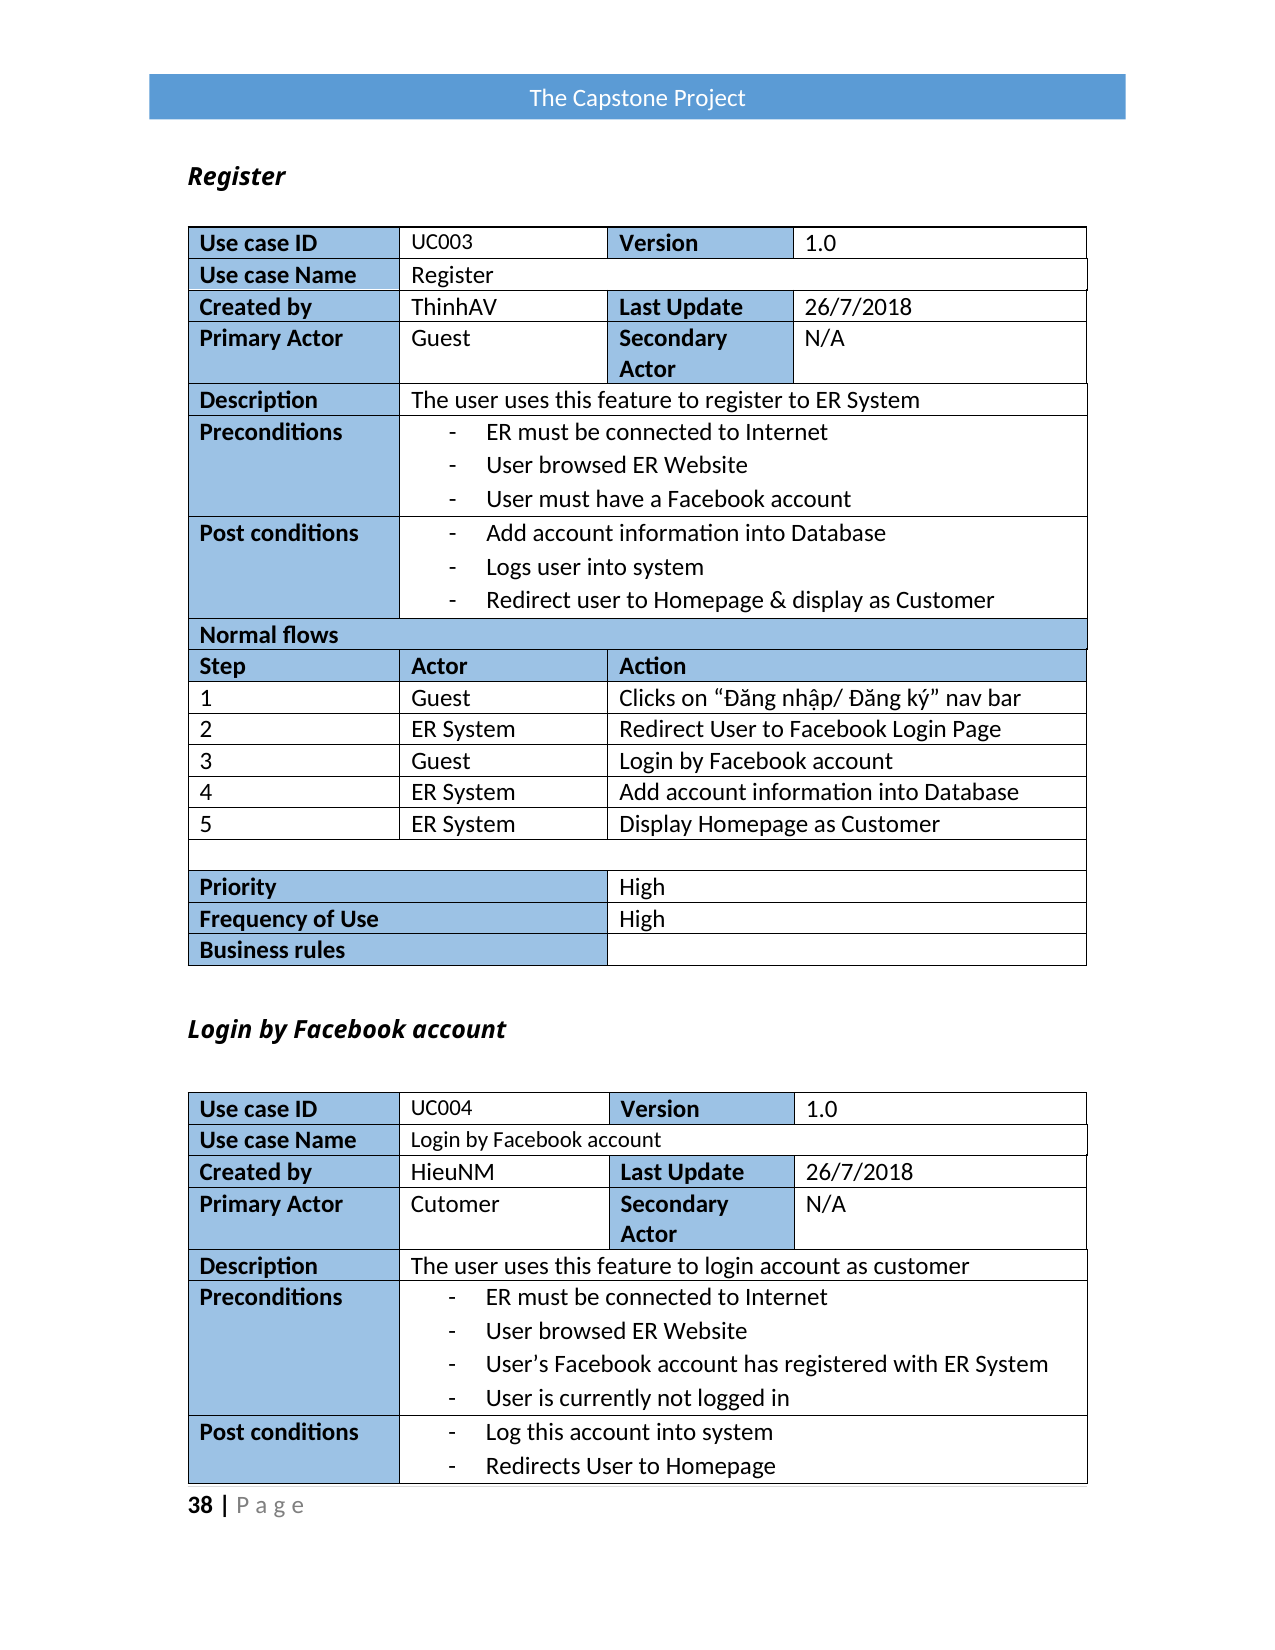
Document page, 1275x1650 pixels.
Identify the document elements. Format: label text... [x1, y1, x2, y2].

table_cell Redirect User to Facebook Login Page [608, 714, 1086, 744]
table_cell Step [189, 650, 399, 681]
table_cell Post conditions [189, 517, 399, 618]
table_cell [189, 840, 1086, 870]
table_cell Use case Name [189, 259, 399, 289]
table_cell 4 [189, 777, 399, 807]
table_cell ER System [400, 714, 607, 744]
table_header Use case ID [189, 228, 399, 258]
table_cell Preconditions [189, 416, 399, 516]
table_cell Created by [189, 291, 399, 321]
table_cell Add account information into Database Logs user into system Redirect user to Homepage & display as Customer [400, 517, 1087, 618]
table_cell Description [189, 384, 399, 415]
table_header UC003 [400, 228, 607, 258]
table_cell N/A [795, 1188, 1086, 1249]
table_cell Login by Facebook account [400, 1125, 1087, 1155]
table_cell Add account information into Database [608, 777, 1086, 807]
table_cell Description [189, 1250, 399, 1280]
table_cell Guest [400, 745, 607, 776]
table_cell HieuNM [400, 1156, 609, 1187]
table_cell Log this account into system Redirects User to Homepage [400, 1416, 1087, 1483]
table_header 1.0 [795, 1093, 1086, 1124]
table_header Version [608, 228, 793, 258]
table_header UC004 [400, 1093, 609, 1124]
table_header Use case ID [189, 1093, 399, 1124]
table_cell Login by Facebook account [608, 745, 1086, 776]
table_cell ThinhAV [400, 291, 607, 321]
table_cell Business rules [189, 934, 607, 965]
table_cell 2 [189, 714, 399, 744]
table_cell Last Update [608, 291, 793, 321]
table_cell 1 [189, 682, 399, 712]
table_cell 26/7/2018 [794, 291, 1086, 321]
table_cell Preconditions [189, 1281, 399, 1415]
table_cell Cutomer [400, 1188, 609, 1249]
table_cell Secondary Actor [608, 322, 793, 383]
table_cell Post conditions [189, 1416, 399, 1483]
table_cell N/A [794, 322, 1086, 383]
table_cell High [608, 871, 1086, 902]
table_cell 3 [189, 745, 399, 776]
table_header Version [610, 1093, 794, 1124]
table_cell ER must be connected to Internet User browsed ER Website User must have a Facebook account [400, 416, 1087, 516]
table_cell Register [400, 259, 1087, 289]
table_cell ER System [400, 777, 607, 807]
table_cell Primary Actor [189, 322, 399, 383]
table_cell Clicks on “Đăng nhập/ Đăng ký” nav bar [608, 682, 1086, 712]
table_cell Created by [189, 1156, 399, 1187]
table_cell Guest [400, 682, 607, 712]
table_cell Primary Actor [189, 1188, 399, 1249]
table_cell The user uses this feature to register to ER System [400, 384, 1087, 415]
table_cell High [608, 903, 1086, 933]
table_cell Last Update [610, 1156, 794, 1187]
table_cell Frequency of Use [189, 903, 607, 933]
table_cell Use case Name [189, 1125, 399, 1155]
table_cell Guest [400, 322, 607, 383]
table_header 1.0 [794, 228, 1086, 258]
subtitle Register [187, 158, 1087, 226]
table_cell Normal flows [189, 619, 1087, 649]
table_cell [608, 934, 1086, 965]
table_cell Secondary Actor [610, 1188, 794, 1249]
table_cell Display Homepage as Customer [608, 808, 1086, 839]
table_cell Action [608, 650, 1086, 681]
table_cell Priority [189, 871, 607, 902]
table_cell Actor [400, 650, 607, 681]
table_cell ER System [400, 808, 607, 839]
table_cell ER must be connected to Internet User browsed ER Website User’s Facebook account has registered with ER System User is currently not logged in [400, 1281, 1087, 1415]
table_cell 26/7/2018 [795, 1156, 1086, 1187]
table_cell The user uses this feature to login account as customer [400, 1250, 1087, 1280]
subtitle Login by Facebook account [187, 1012, 1087, 1046]
table_cell 5 [189, 808, 399, 839]
